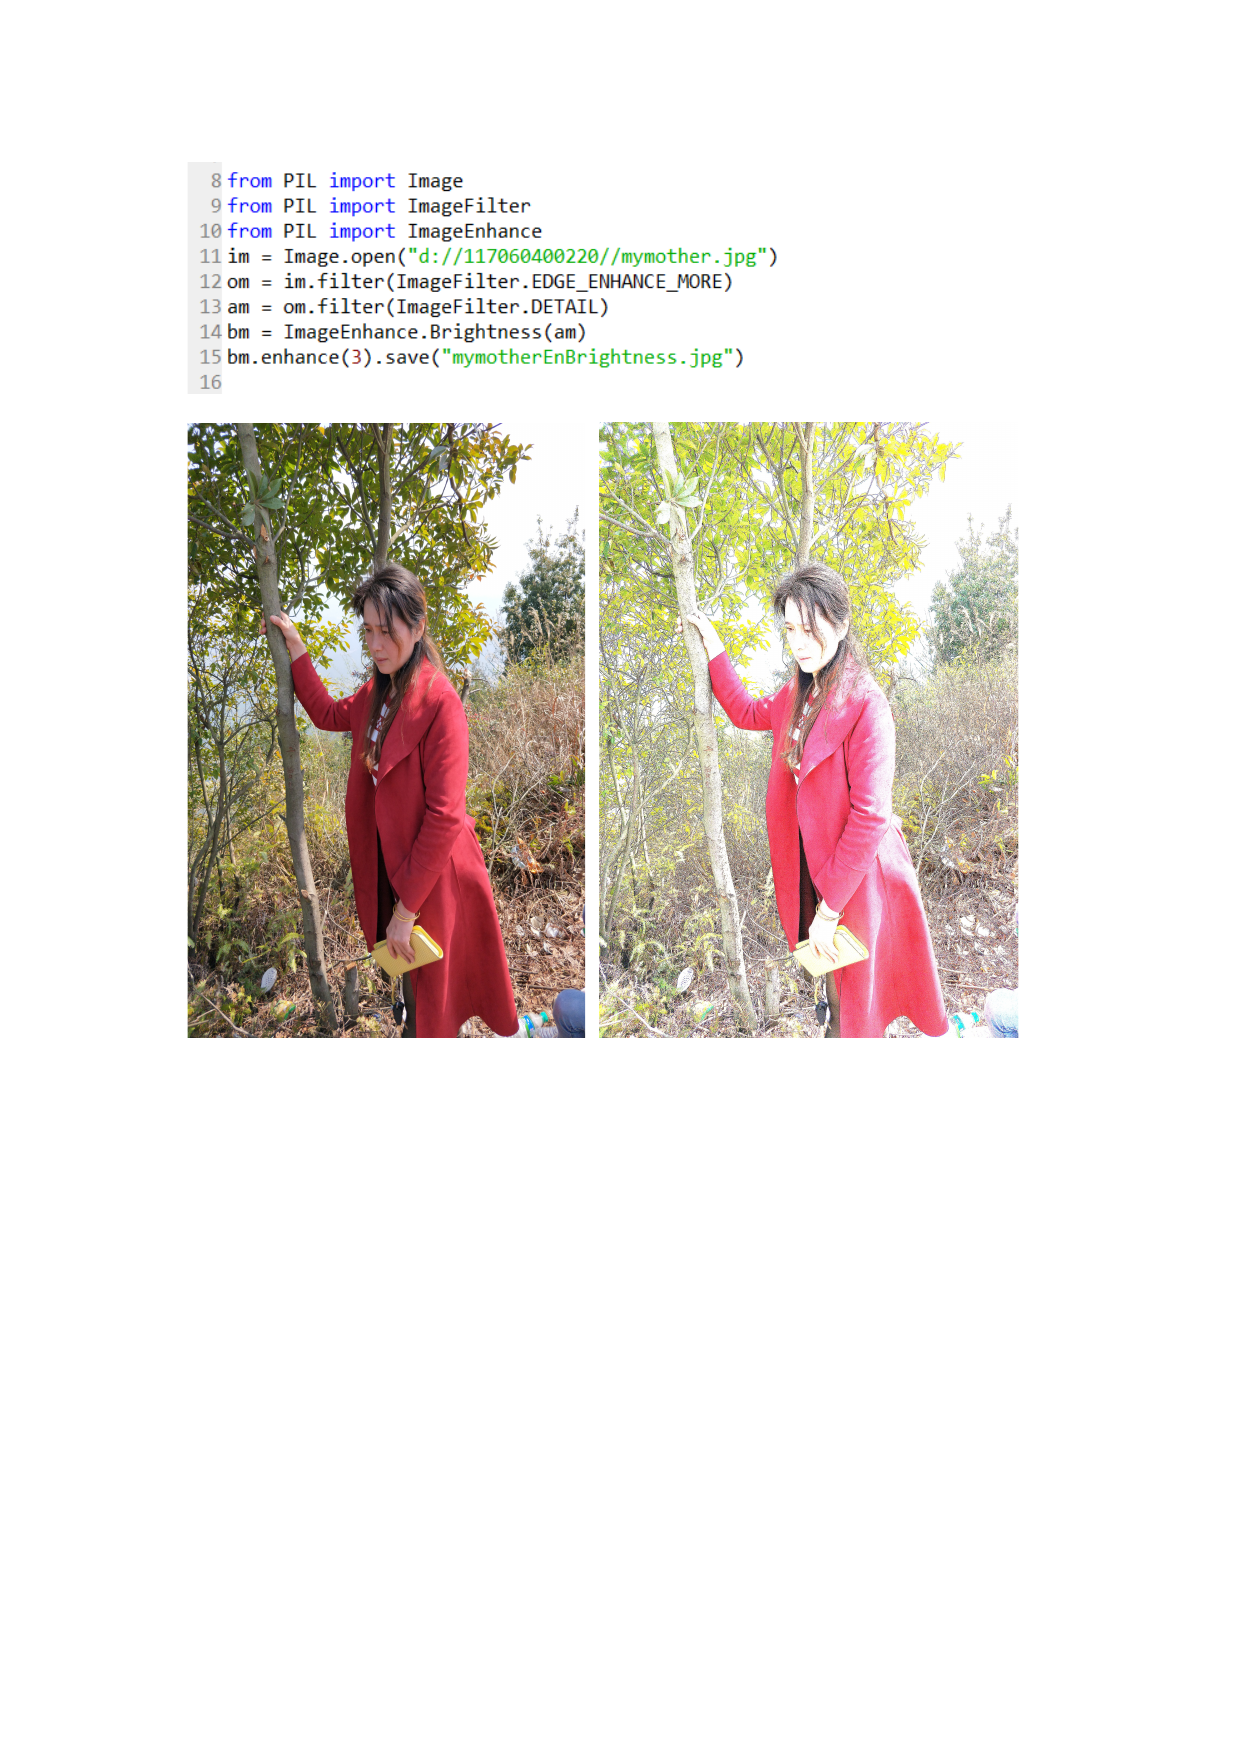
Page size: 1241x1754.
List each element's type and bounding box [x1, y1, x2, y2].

picture [187, 162, 838, 394]
picture [187, 423, 586, 1038]
picture [599, 422, 1019, 1038]
